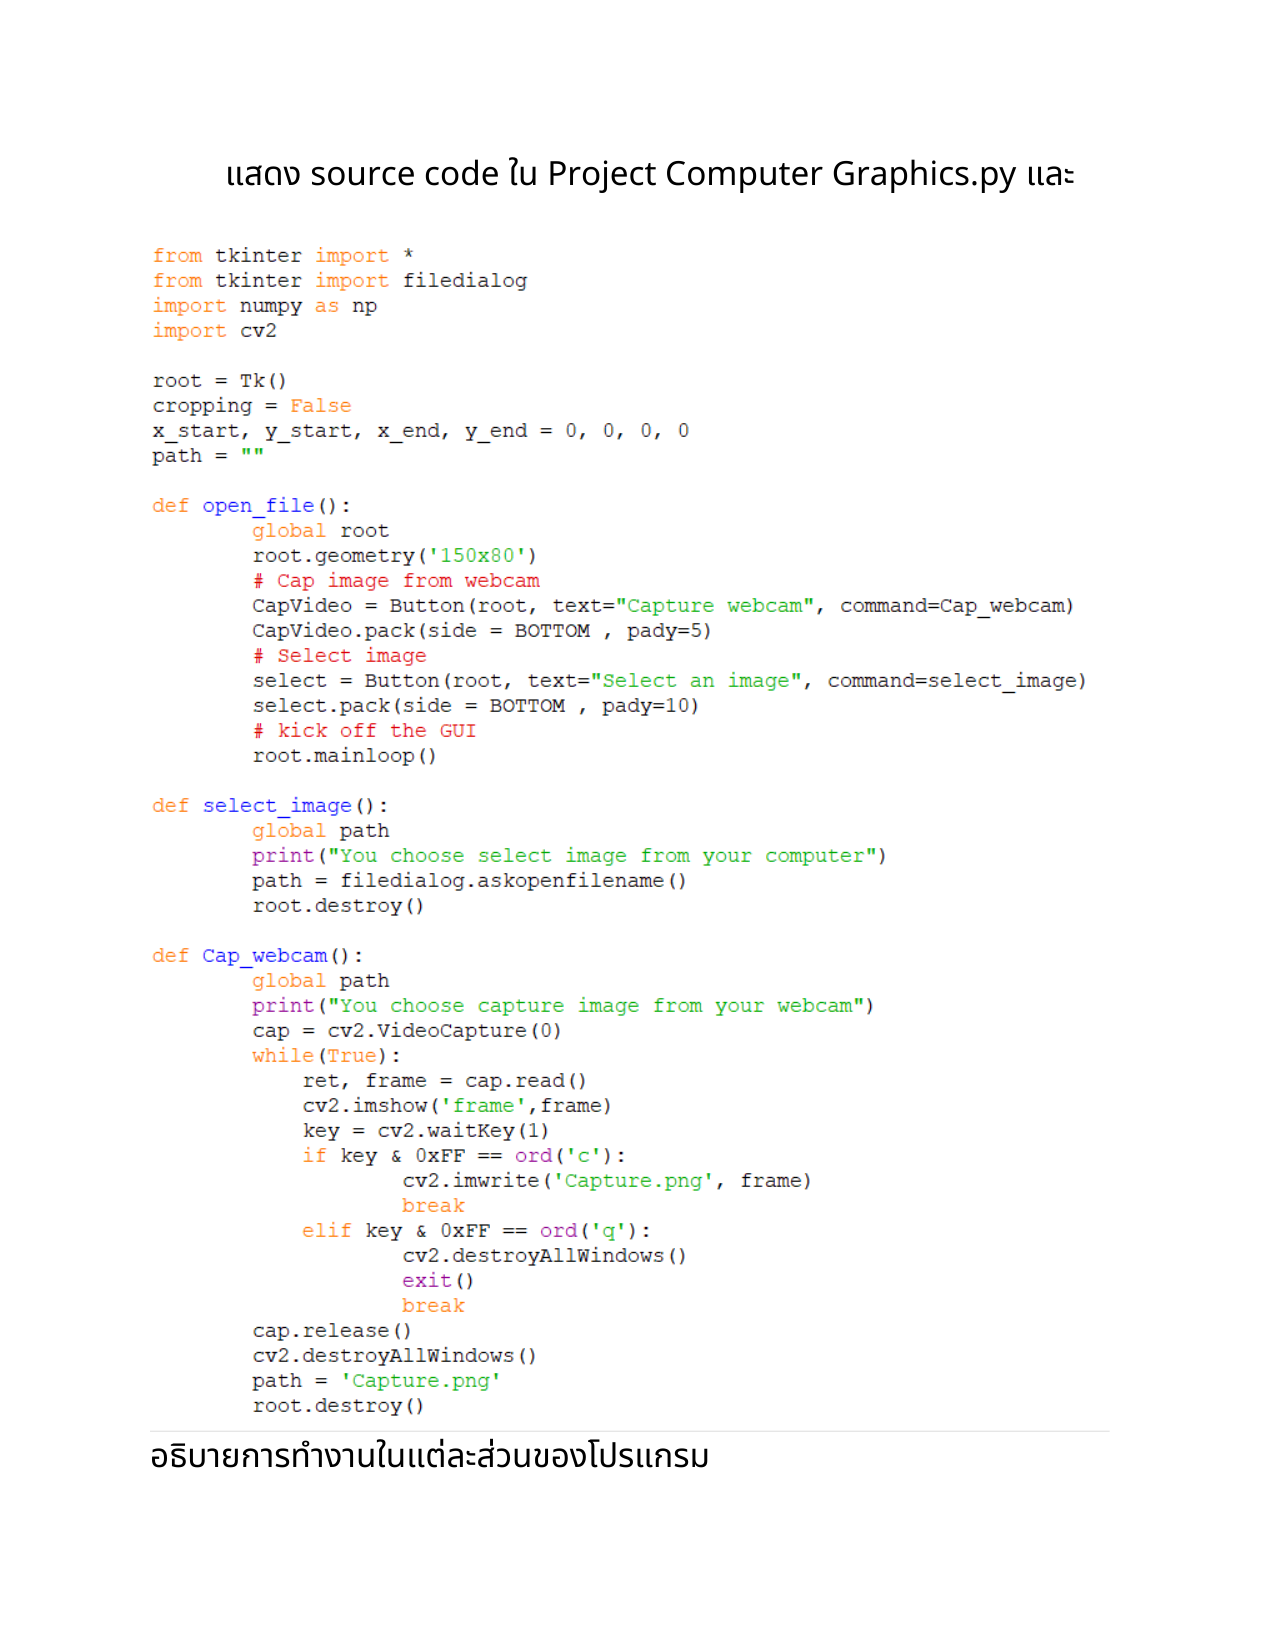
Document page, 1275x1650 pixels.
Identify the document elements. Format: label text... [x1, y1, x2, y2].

picture [150, 247, 1110, 1432]
